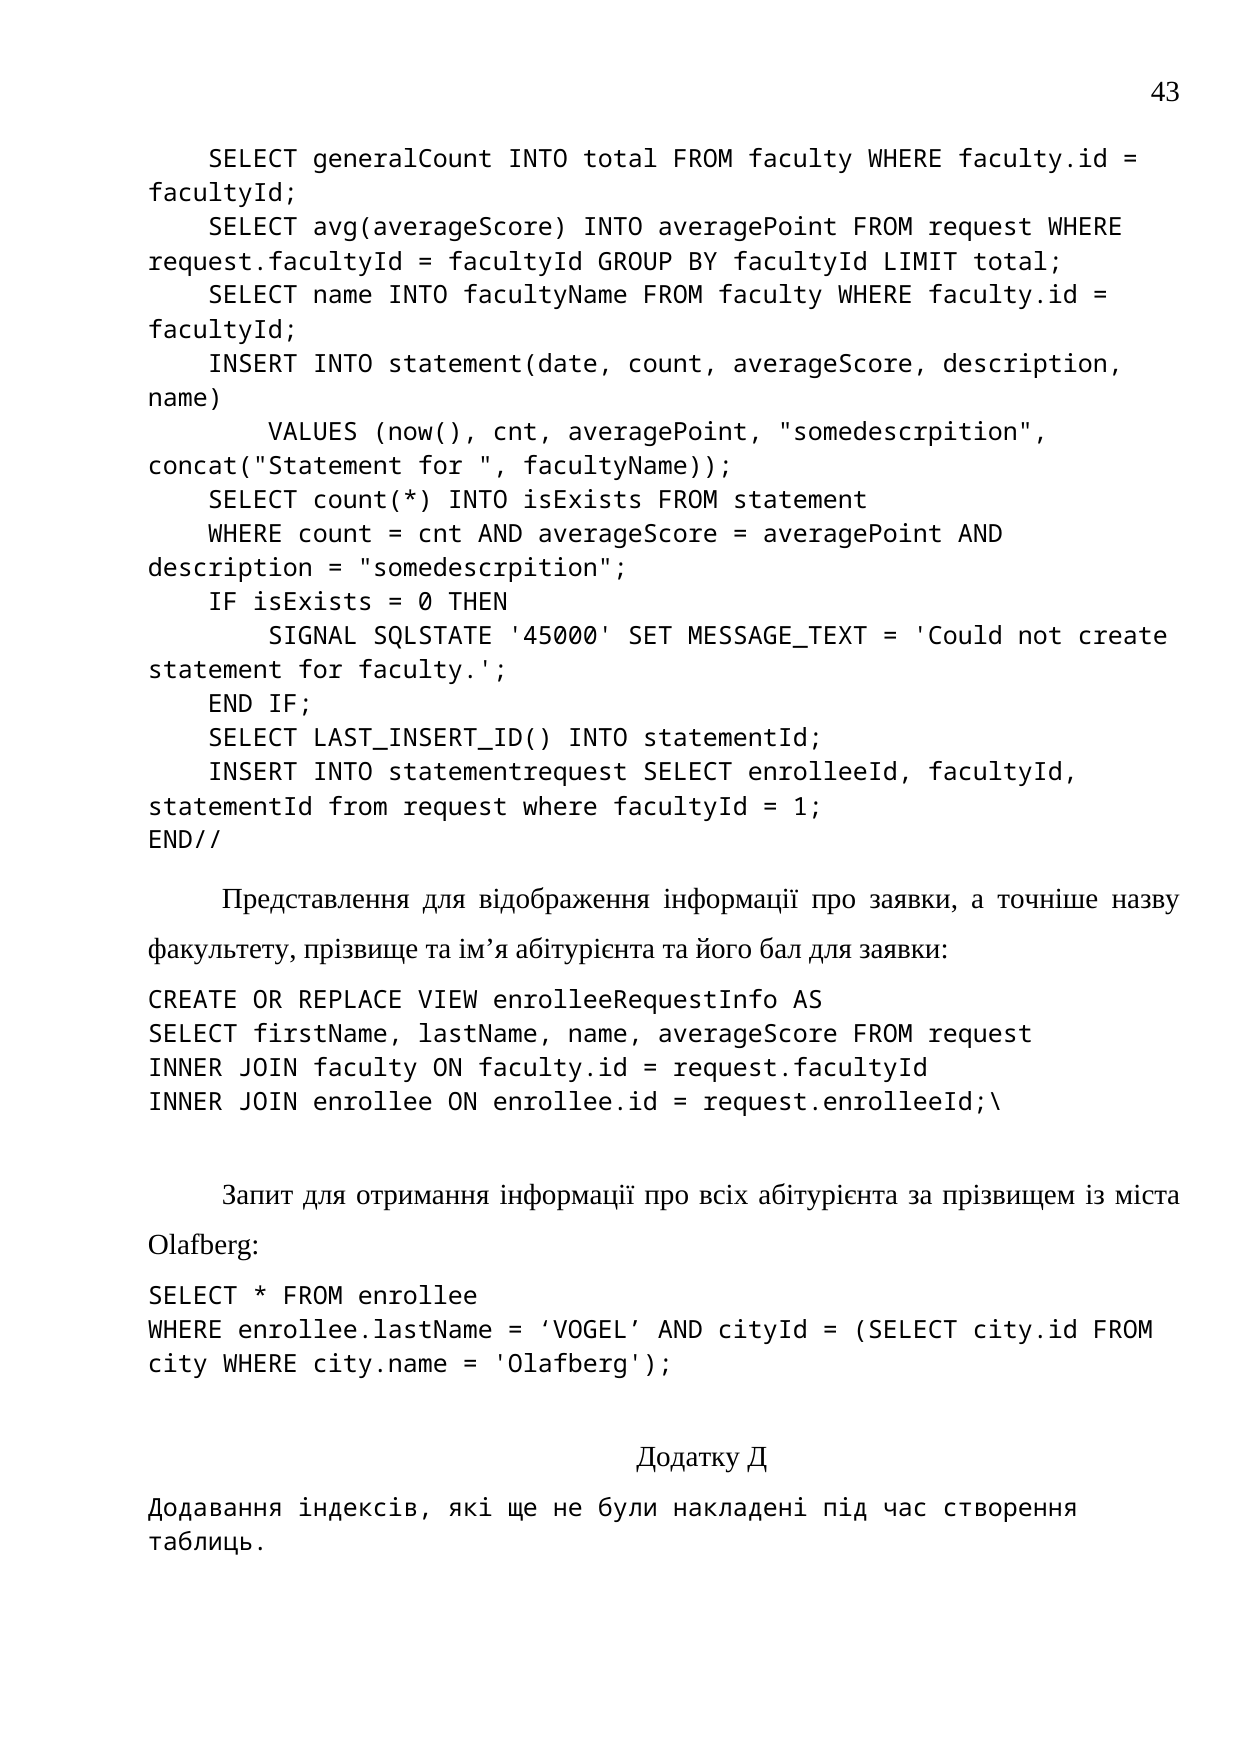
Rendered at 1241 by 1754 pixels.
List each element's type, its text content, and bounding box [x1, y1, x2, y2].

text WHERE enrollee.lastName = ‘VOGEL’ AND cityId = (SELECT city.id FROM city WHERE city.name = 'Olafberg'); [148, 1312, 1181, 1380]
text Запит для отримання інформації про всіх абітурієнта за прізвищем із міста Olafberg: [148, 1177, 1181, 1261]
text Представлення для відображення інформації про заявки, а точніше назву факультету, прізвище та ім’я абітурієнта та його бал для заявки: [148, 881, 1181, 965]
text SELECT name INTO facultyName FROM faculty WHERE faculty.id = facultyId; [148, 277, 1181, 345]
text WHERE count = cnt AND averageScore = averagePoint AND description = "somedescrpition"; [148, 516, 1181, 584]
text END IF; [148, 686, 1181, 720]
text INSERT INTO statementrequest SELECT enrolleeId, facultyId, statementId from request where facultyId = 1; [148, 754, 1181, 822]
text INSERT INTO statement(date, count, averageScore, description, name) [148, 345, 1181, 413]
text Додавання індексів, які ще не були накладені під час створення таблиць. [148, 1489, 1181, 1557]
text VALUES (now(), cnt, averagePoint, "somedescrpition", concat("Statement for ", facultyName)); [148, 413, 1181, 482]
text END// [148, 822, 1181, 856]
text CREATE OR REPLACE VIEW enrolleeRequestInfo AS [148, 982, 1181, 1016]
text INNER JOIN enrollee ON enrollee.id = request.enrolleeId;\ [148, 1084, 1181, 1118]
text SIGNAL SQLSTATE '45000' SET MESSAGE_TEXT = 'Could not create statement for faculty.'; [148, 618, 1181, 686]
text SELECT LAST_INSERT_ID() INTO statementId; [148, 720, 1181, 754]
text INNER JOIN faculty ON faculty.id = request.facultyId [148, 1050, 1181, 1084]
text SELECT count(*) INTO isExists FROM statement [148, 482, 1181, 516]
text SELECT firstName, lastName, name, averageScore FROM request [148, 1016, 1181, 1050]
text SELECT * FROM enrollee [148, 1278, 1181, 1312]
text SELECT generalCount INTO total FROM faculty WHERE faculty.id = facultyId; [148, 141, 1181, 209]
text SELECT avg(averageScore) INTO averagePoint FROM request WHERE request.facultyId = facultyId GROUP BY facultyId LIMIT total; [148, 209, 1181, 277]
text Додатку Д [148, 1439, 1181, 1473]
text IF isExists = 0 THEN [148, 584, 1181, 618]
